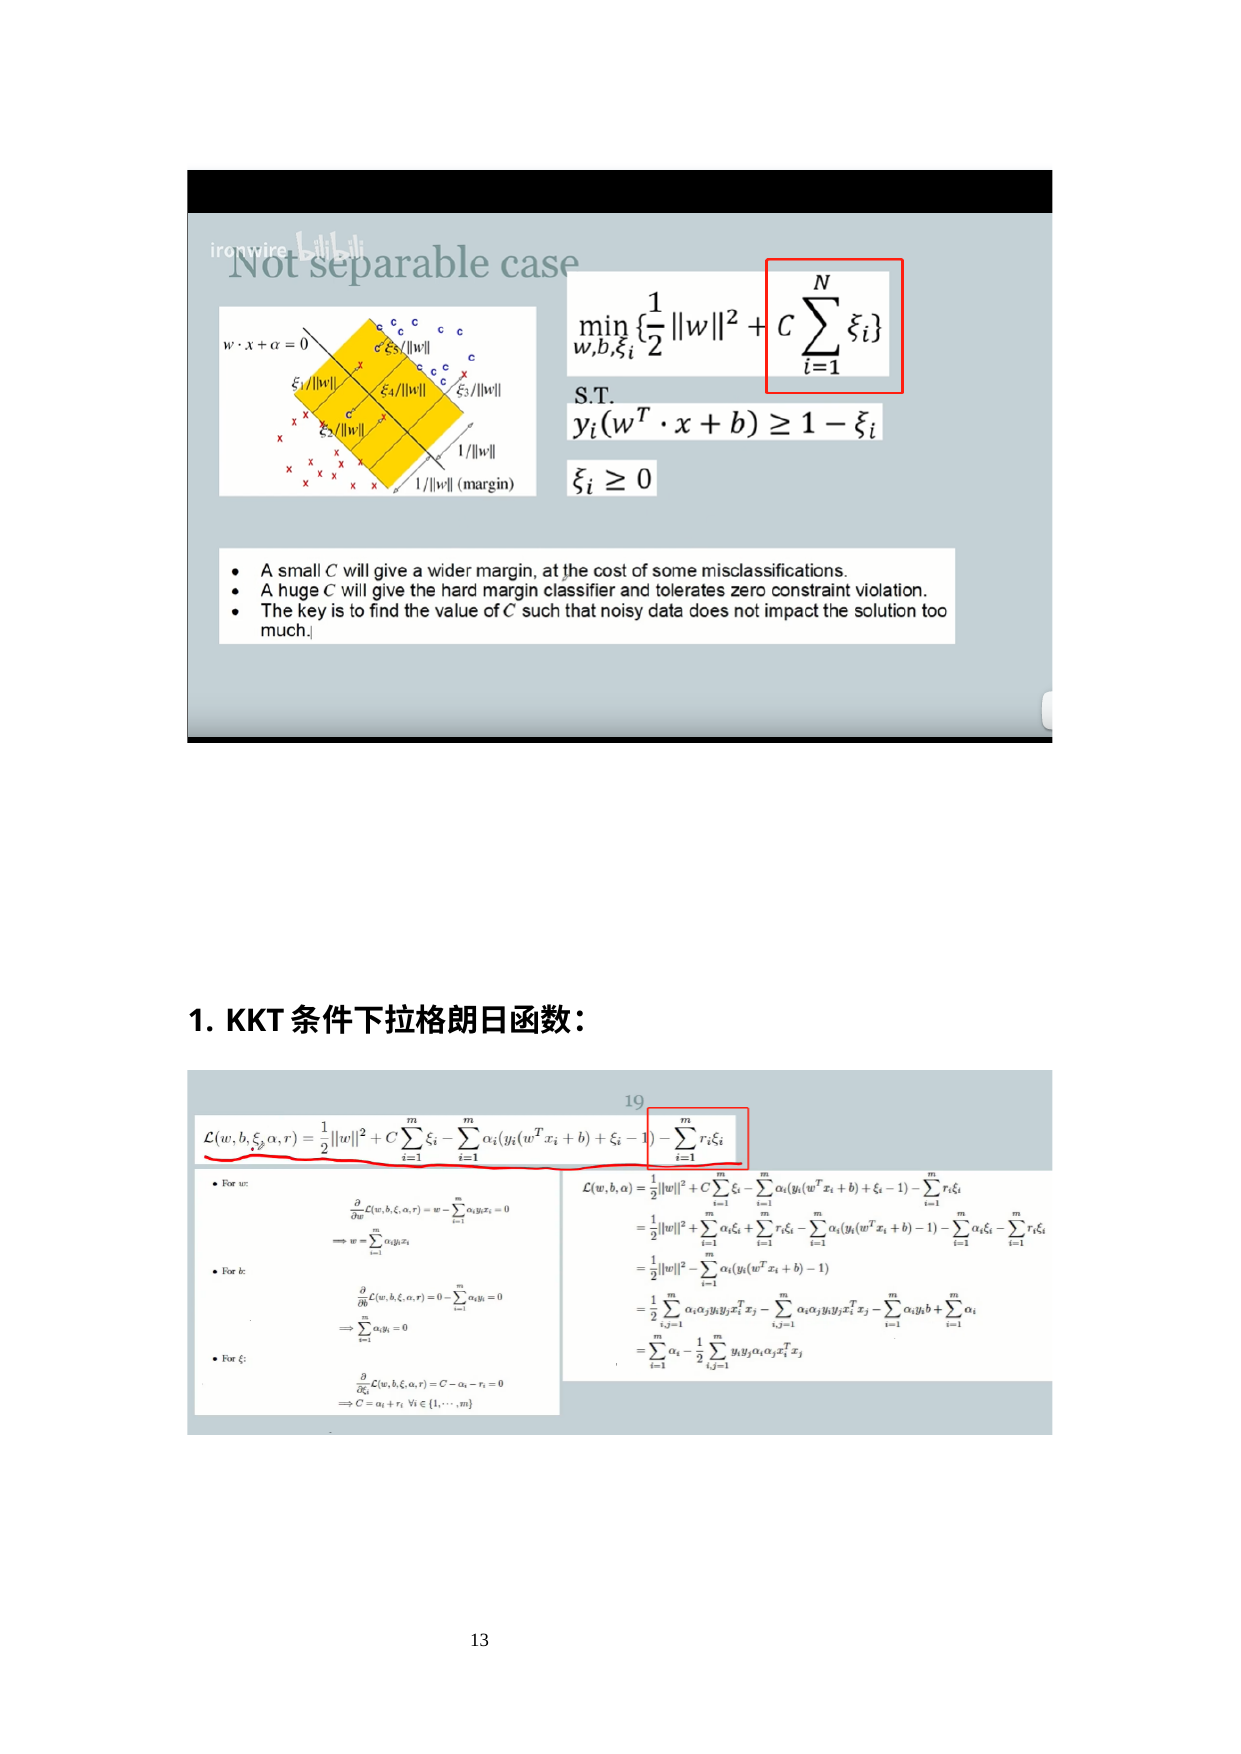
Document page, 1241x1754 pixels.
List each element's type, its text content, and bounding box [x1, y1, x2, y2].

picture [187, 1070, 1053, 1435]
picture [187, 162, 1053, 743]
list KKT条件下拉格朗日函数： [187, 985, 1053, 1050]
